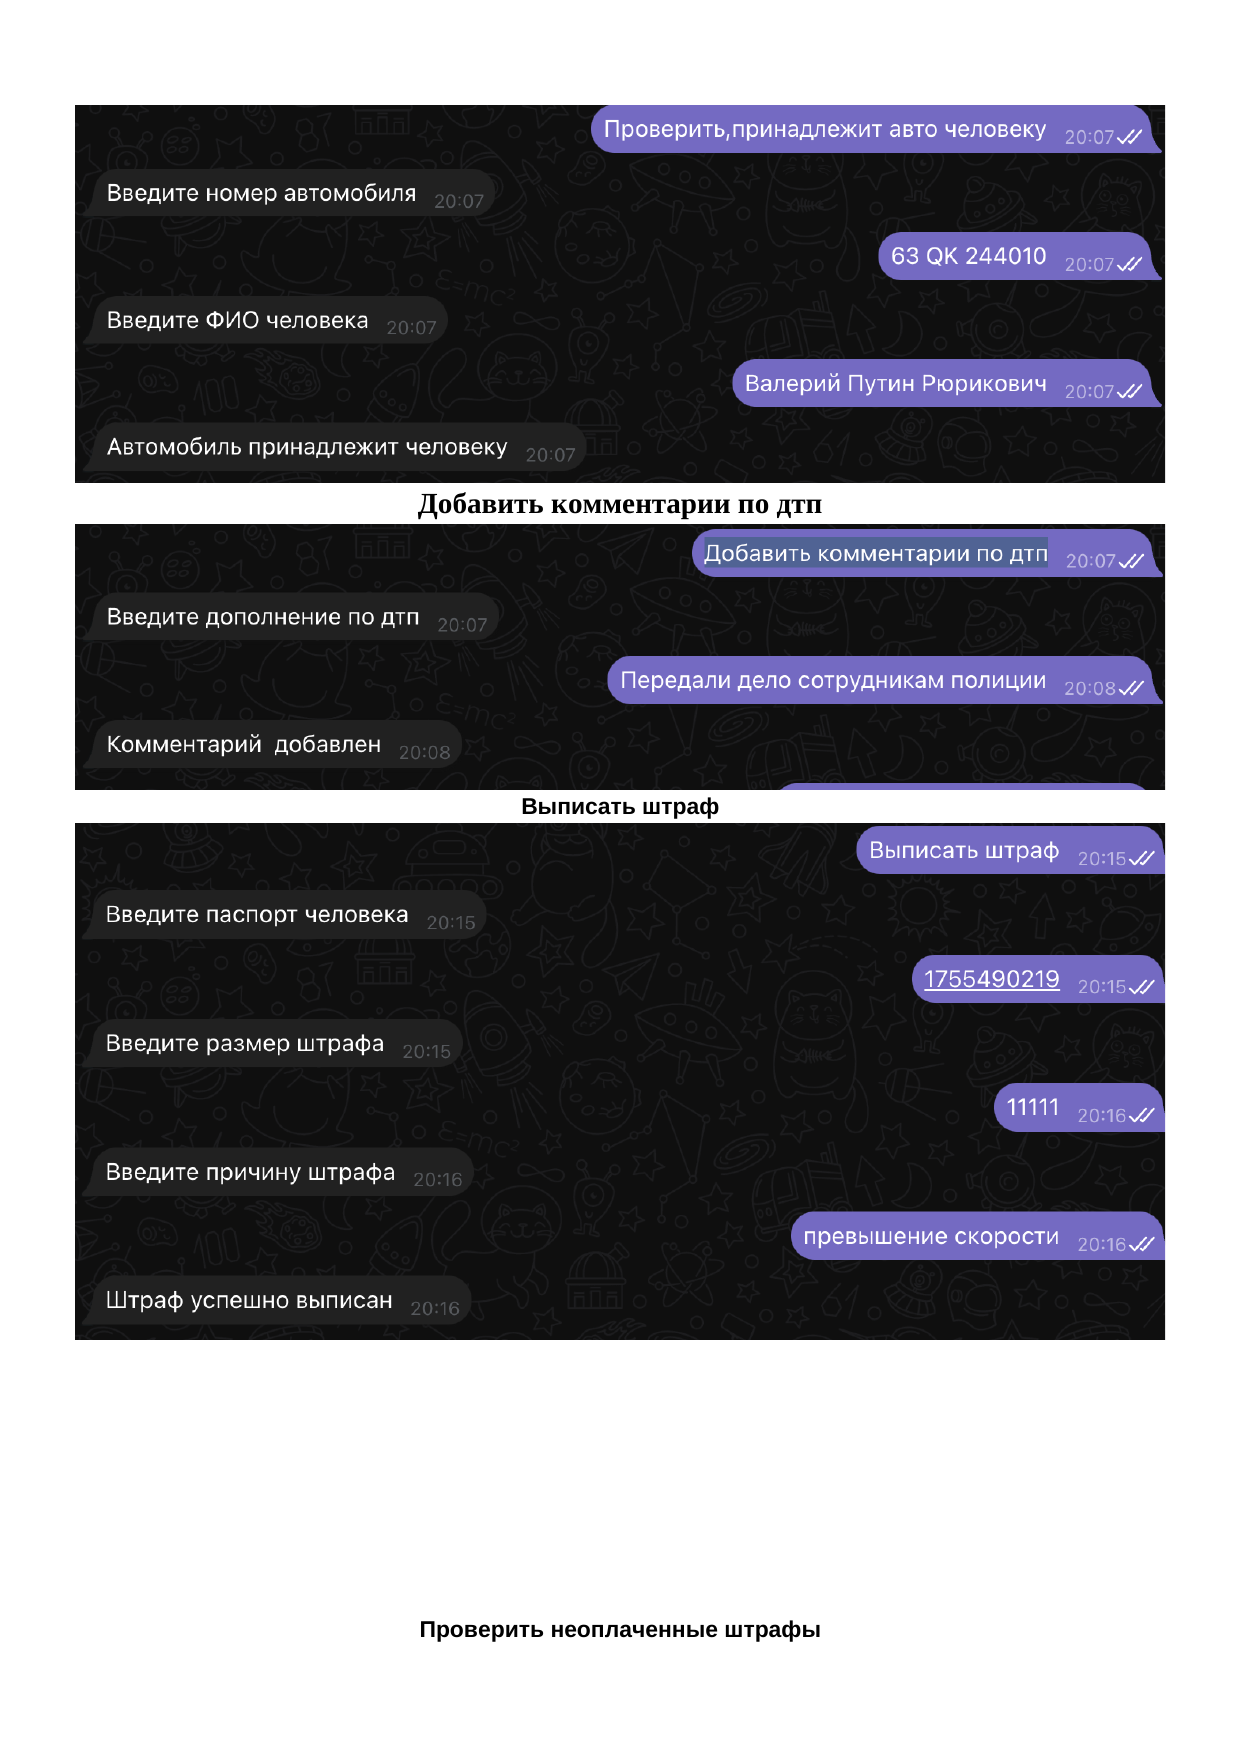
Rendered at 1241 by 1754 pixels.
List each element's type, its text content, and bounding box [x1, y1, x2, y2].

picture [75, 823, 1166, 1340]
text Добавить комментарии по дтп [75, 486, 1165, 520]
picture [75, 524, 1166, 790]
picture [75, 105, 1166, 483]
text Выписать штраф [75, 793, 1165, 819]
text Проверить неоплаченные штрафы [75, 1616, 1165, 1642]
